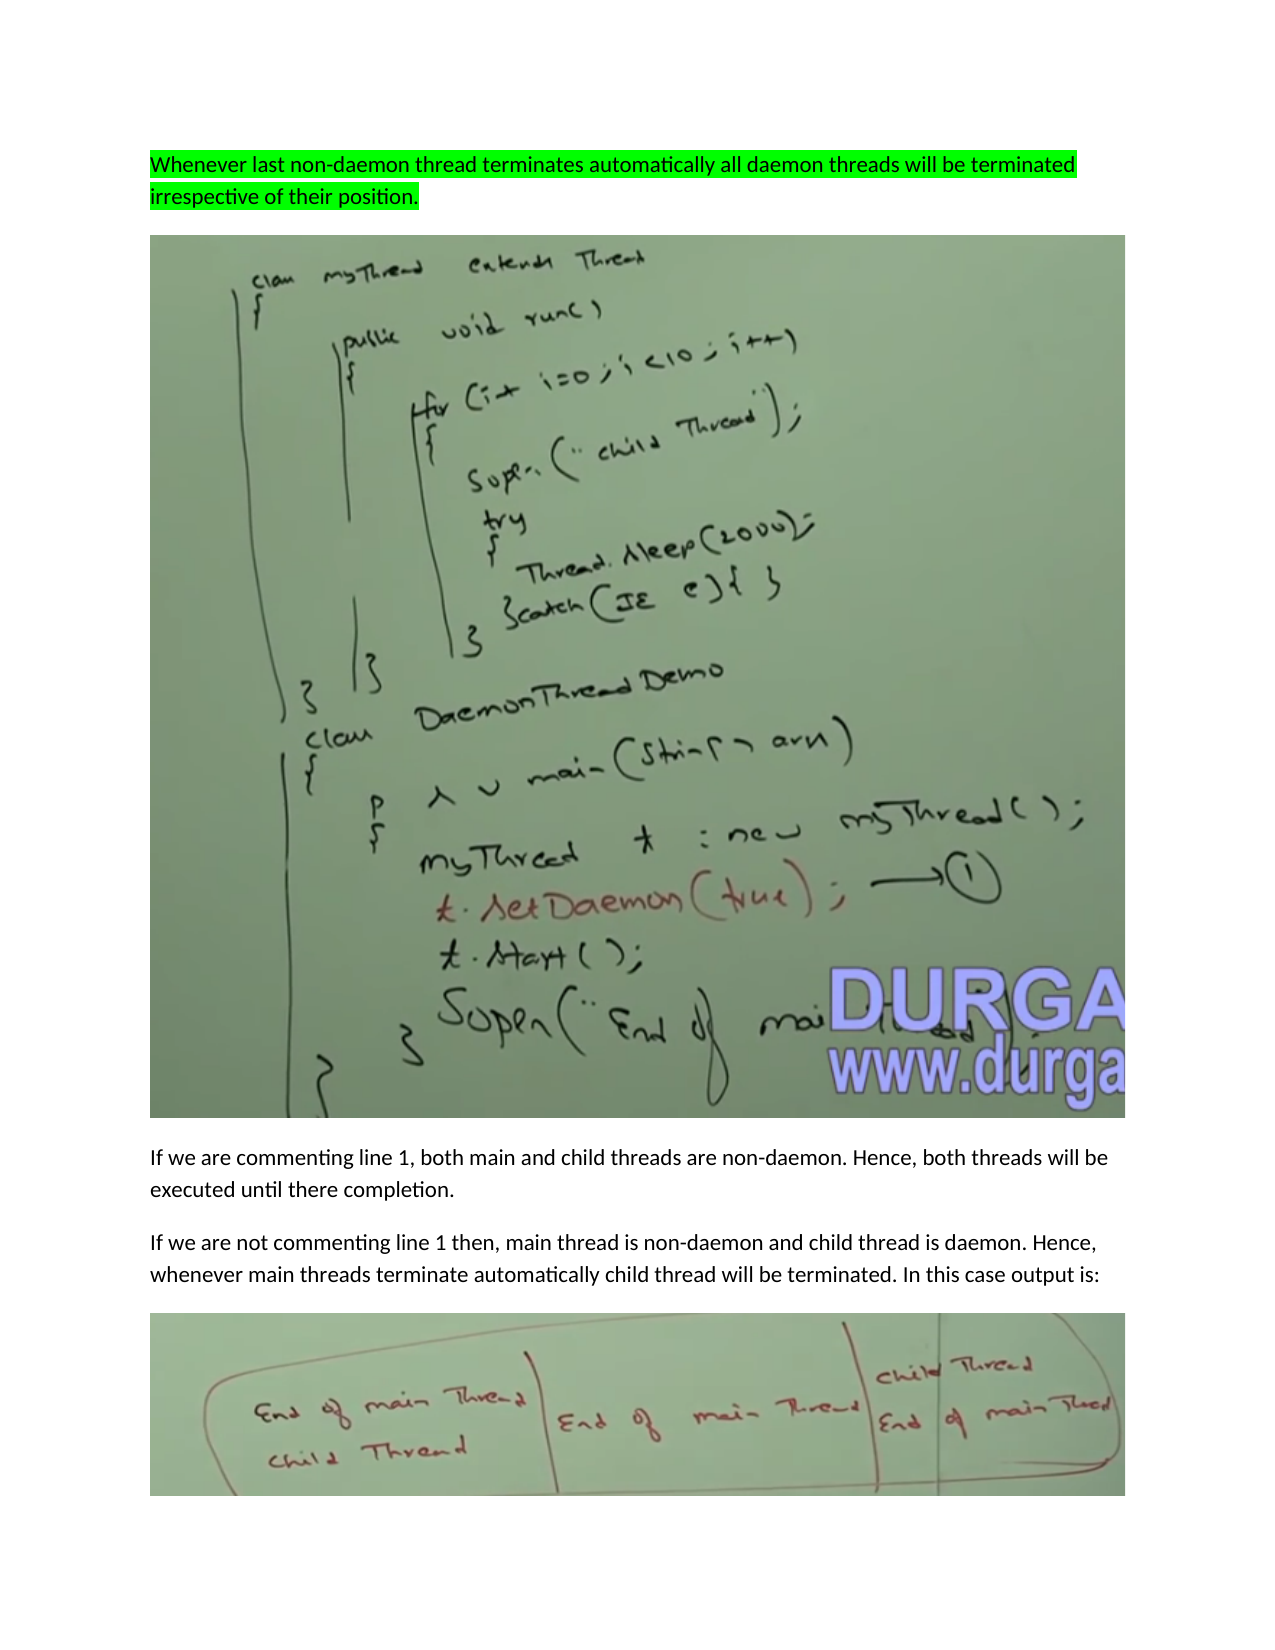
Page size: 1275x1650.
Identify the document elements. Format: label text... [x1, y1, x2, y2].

picture [150, 1313, 1125, 1496]
text Whenever last non-daemon thread terminates automatically all daemon threads will be terminated irrespective of their position. [150, 150, 1125, 210]
text If we are not commenting line 1 then, main thread is non-daemon and child thread is daemon. Hence, whenever main threads terminate automatically child thread will be terminated. In this case output is: [150, 1228, 1125, 1288]
text If we are commenting line 1, both main and child threads are non-daemon. Hence, both threads will be executed until there completion. [150, 1143, 1125, 1203]
picture [150, 235, 1125, 1118]
